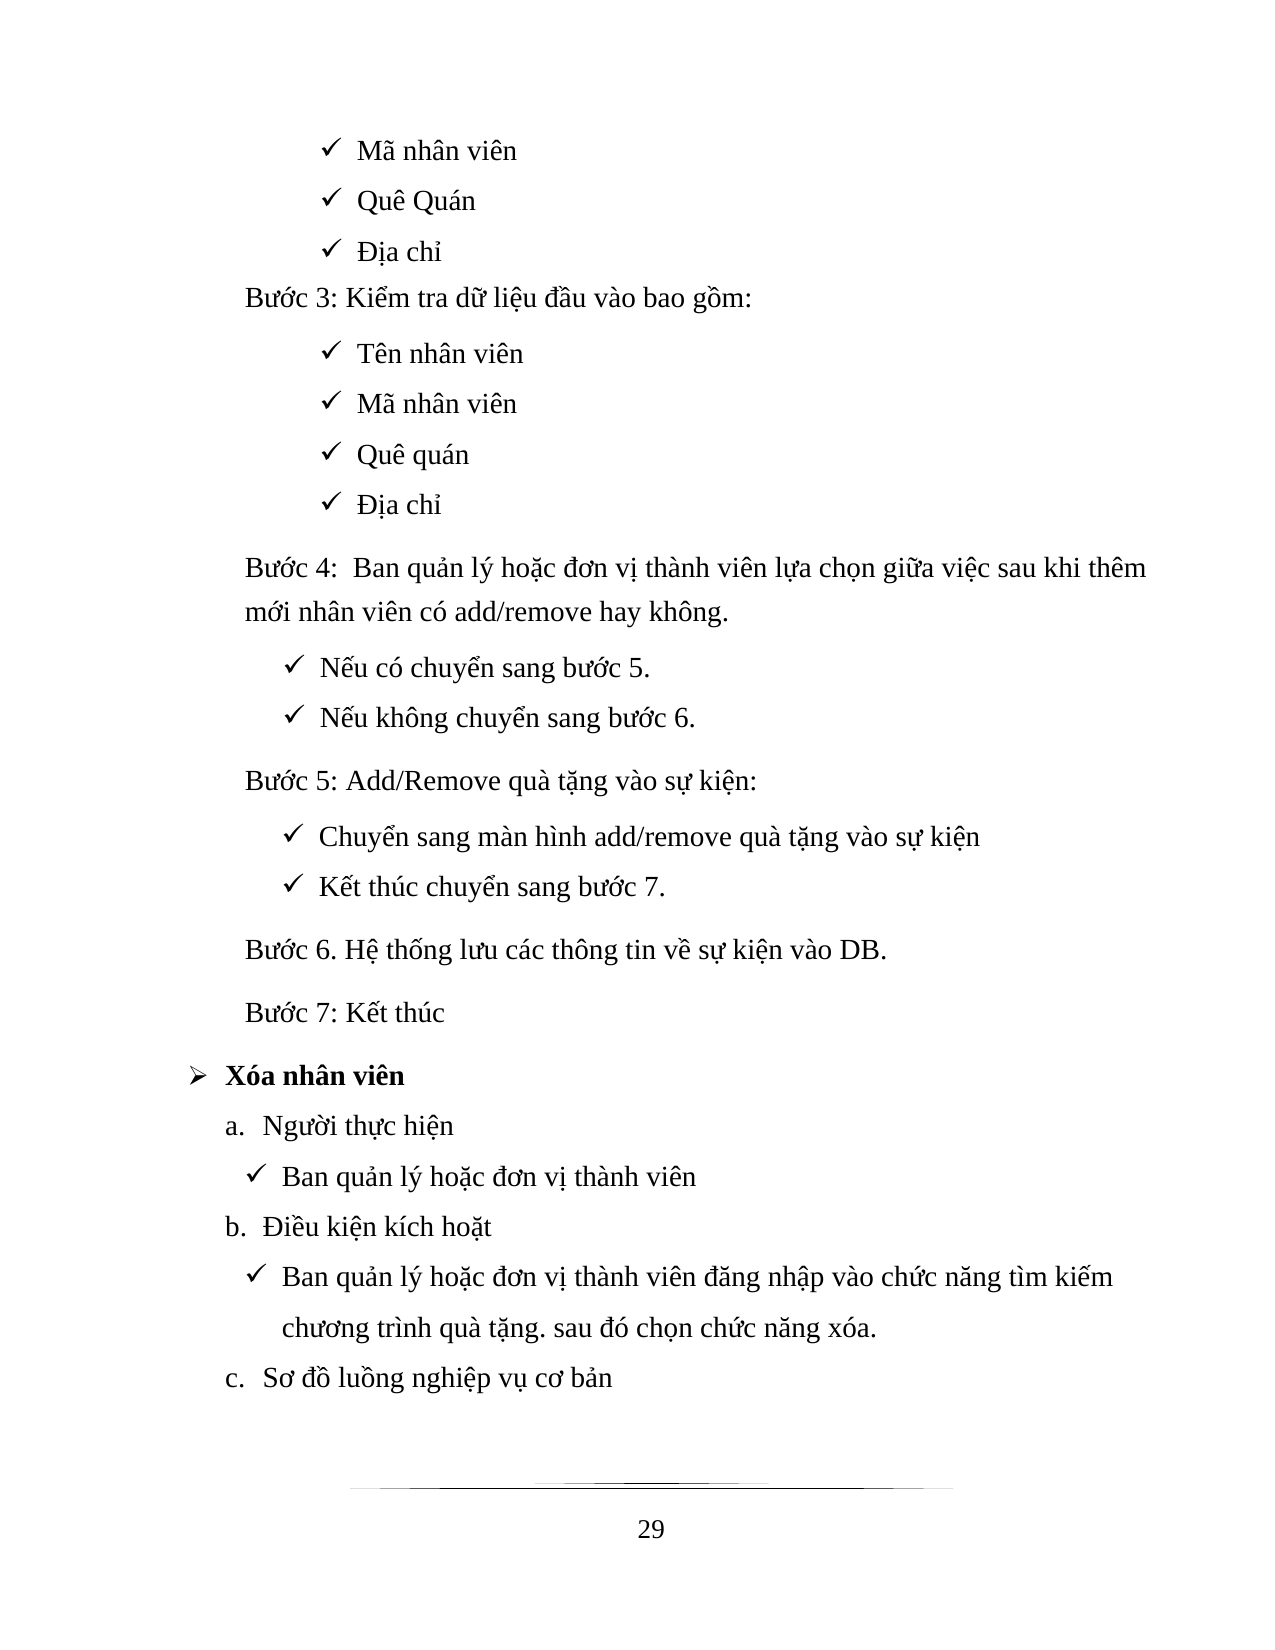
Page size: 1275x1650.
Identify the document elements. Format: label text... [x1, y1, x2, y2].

list Ban quản lý hoặc đơn vị thành viên đăng nhập vào chức năng tìm kiếm chương trình quà tặng. sau đó chọn chức năng xóa. [244, 1259, 1152, 1343]
list Mã nhân viên [319, 133, 1152, 167]
list Địa chỉ [253, 234, 1152, 267]
list Tên nhân viên [319, 336, 1152, 369]
list Chuyển sang màn hình add/remove quà tặng vào sự kiện [281, 819, 1152, 853]
text Bước 3: Kiểm tra dữ liệu đầu vào bao gồm: [244, 280, 1152, 313]
list Mã nhân viên [319, 386, 1152, 420]
list Kết thúc chuyển sang bước 7. [281, 869, 1152, 903]
text Bước 6. Hệ thống lưu các thông tin về sự kiện vào DB. [244, 932, 1152, 966]
text Bước 4: Ban quản lý hoặc đơn vị thành viên lựa chọn giữa việc sau khi thêm mới nhân viên có add/remove hay không. [244, 550, 1152, 627]
list Người thực hiện [225, 1108, 1152, 1142]
list Xóa nhân viên [187, 1058, 1152, 1092]
text Bước 7: Kết thúc [244, 995, 1152, 1029]
list Quê Quán [319, 183, 1152, 217]
list Điều kiện kích hoặt [225, 1209, 1152, 1243]
list Sơ đồ luồng nghiệp vụ cơ bản [225, 1360, 1152, 1394]
list Ban quản lý hoặc đơn vị thành viên [244, 1159, 1152, 1192]
text Bước 5: Add/Remove quà tặng vào sự kiện: [244, 763, 1152, 797]
list Nếu có chuyển sang bước 5. [282, 650, 1152, 683]
list Nếu không chuyển sang bước 6. [282, 700, 1152, 734]
list Quê quán [319, 437, 1152, 470]
list Địa chỉ [319, 487, 1152, 521]
